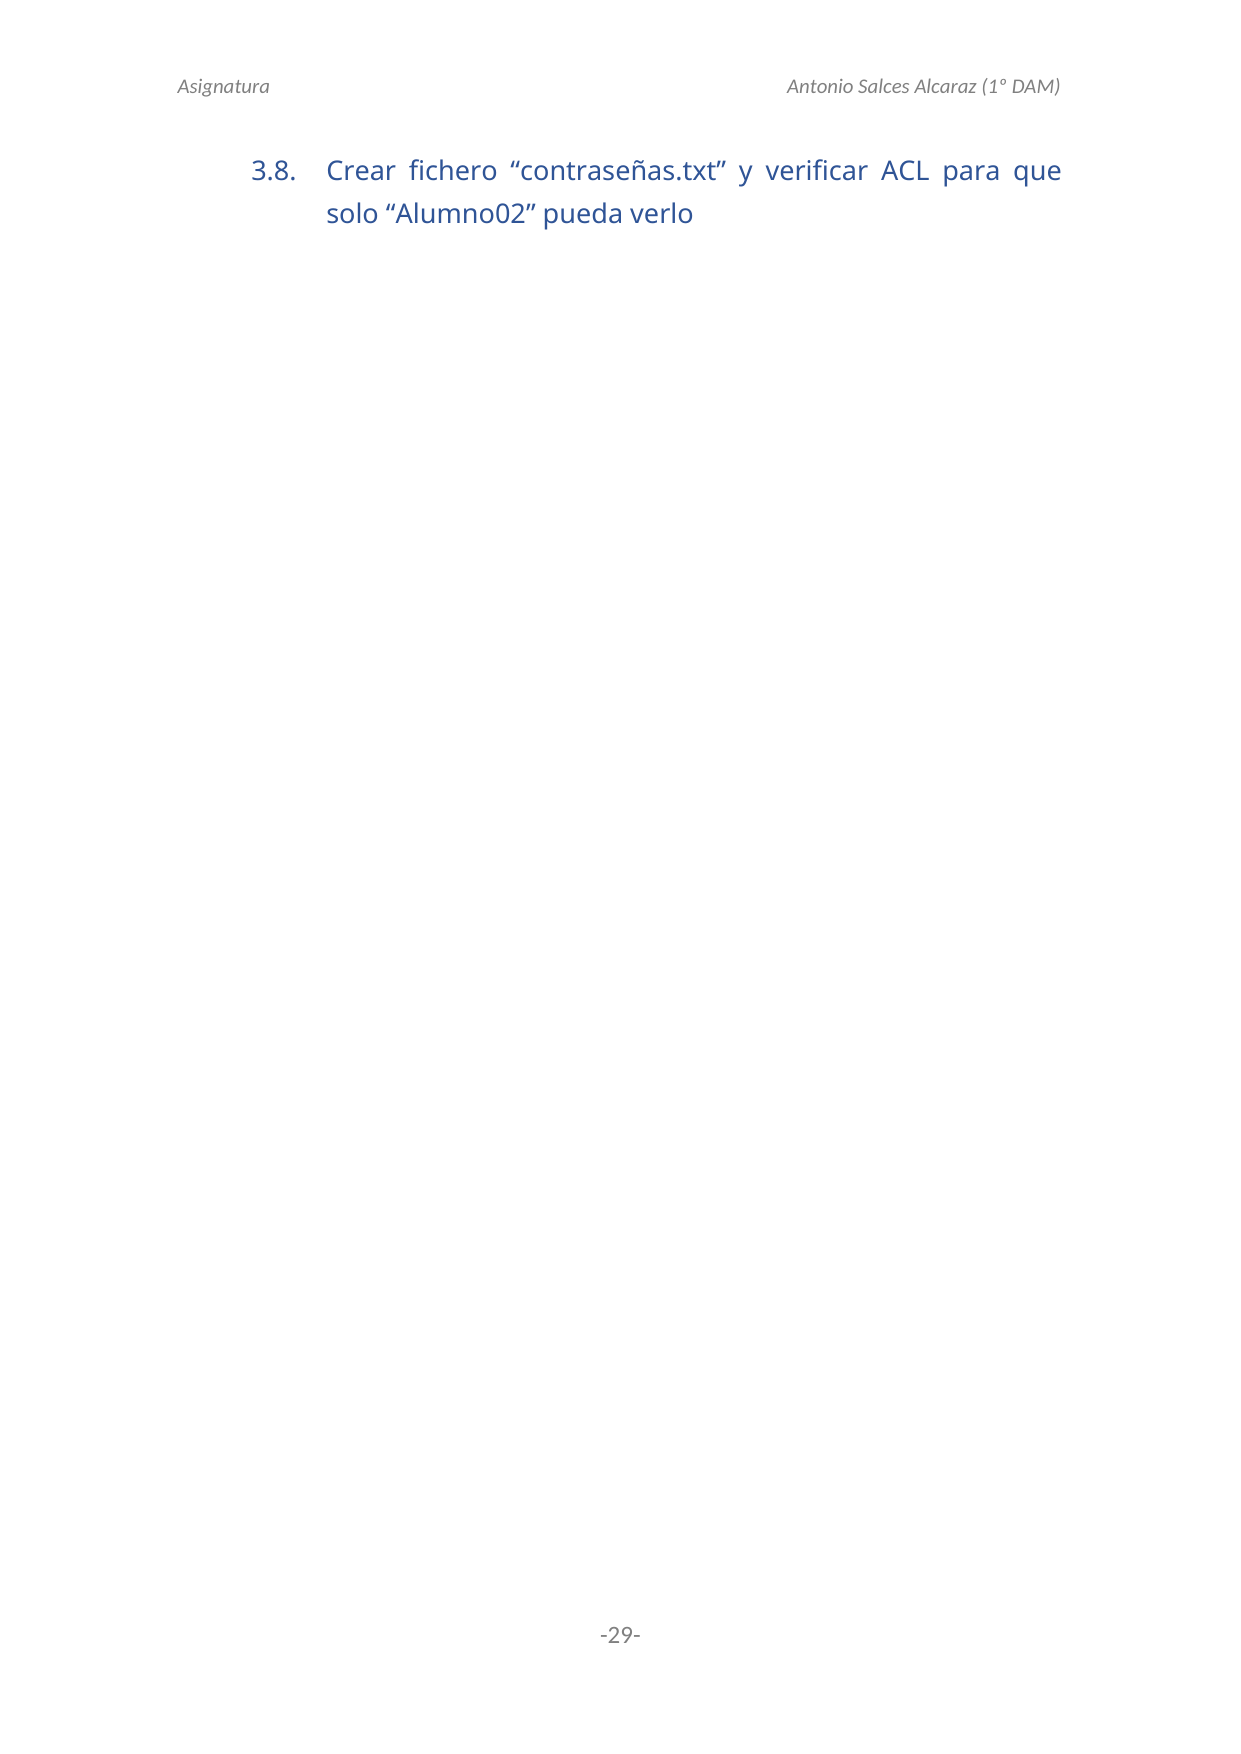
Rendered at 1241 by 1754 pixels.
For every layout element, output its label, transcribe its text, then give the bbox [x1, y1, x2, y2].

subtitle Crear fichero “contraseñas.txt” y verificar ACL para que solo “Alumno02” pueda verlo [251, 152, 1063, 231]
